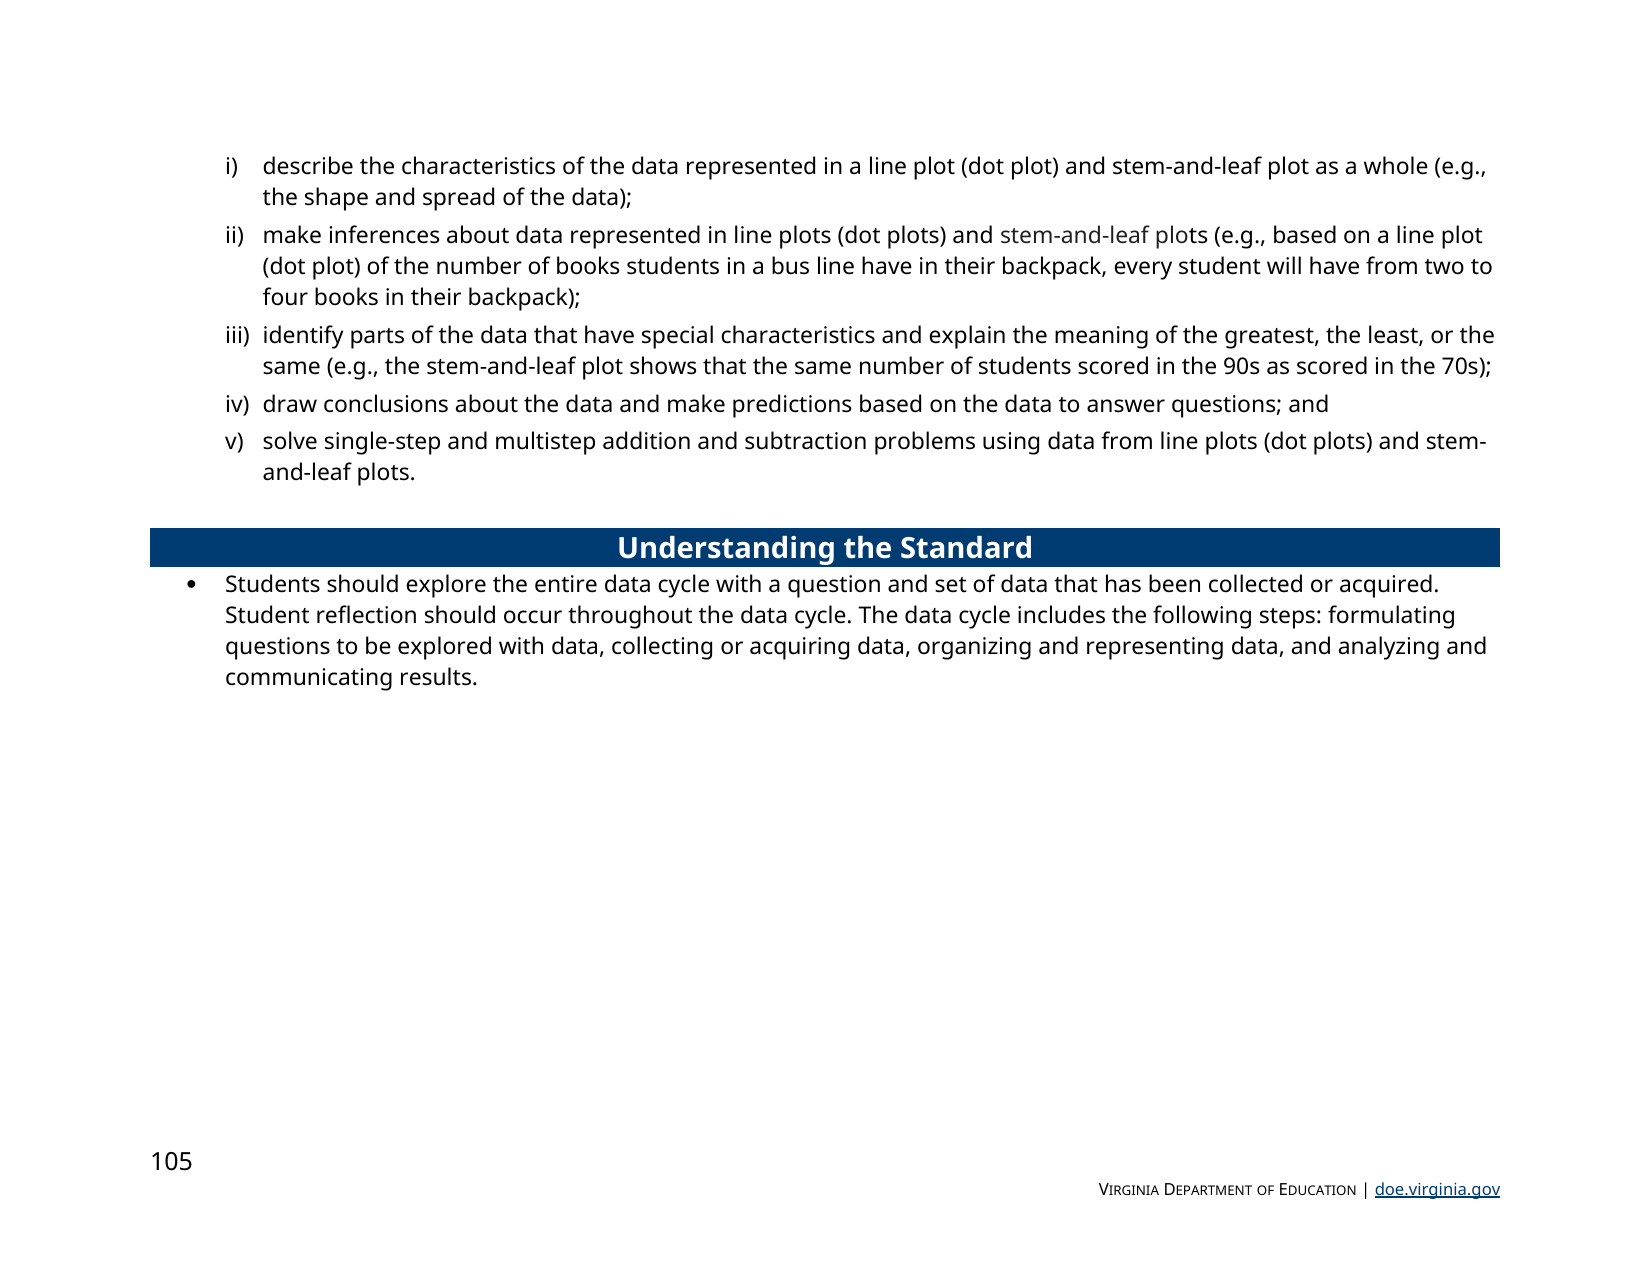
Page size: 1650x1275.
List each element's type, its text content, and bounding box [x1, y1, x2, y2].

list solve single-step and multistep addition and subtraction problems using data from line plots (dot plots) and stem-and-leaf plots. [225, 425, 1500, 487]
subtitle Understanding the Standard [150, 528, 1500, 567]
list describe the characteristics of the data represented in a line plot (dot plot) and stem-and-leaf plot as a whole (e.g., the shape and spread of the data); [225, 150, 1500, 212]
list make inferences about data represented in line plots (dot plots) and stem-and-leaf plots (e.g., based on a line plot (dot plot) of the number of books students in a bus line have in their backpack, every student will have from two to four books in their backpack); [225, 219, 1500, 312]
list Students should explore the entire data cycle with a question and set of data that has been collected or acquired. Student reflection should occur throughout the data cycle. The data cycle includes the following steps: formulating questions to be explored with data, collecting or acquiring data, organizing and representing data, and analyzing and communicating results. [187, 567, 1500, 692]
list identify parts of the data that have special characteristics and explain the meaning of the greatest, the least, or the same (e.g., the stem-and-leaf plot shows that the same number of students scored in the 90s as scored in the 70s); [225, 319, 1500, 381]
list draw conclusions about the data and make predictions based on the data to answer questions; and [225, 387, 1500, 419]
